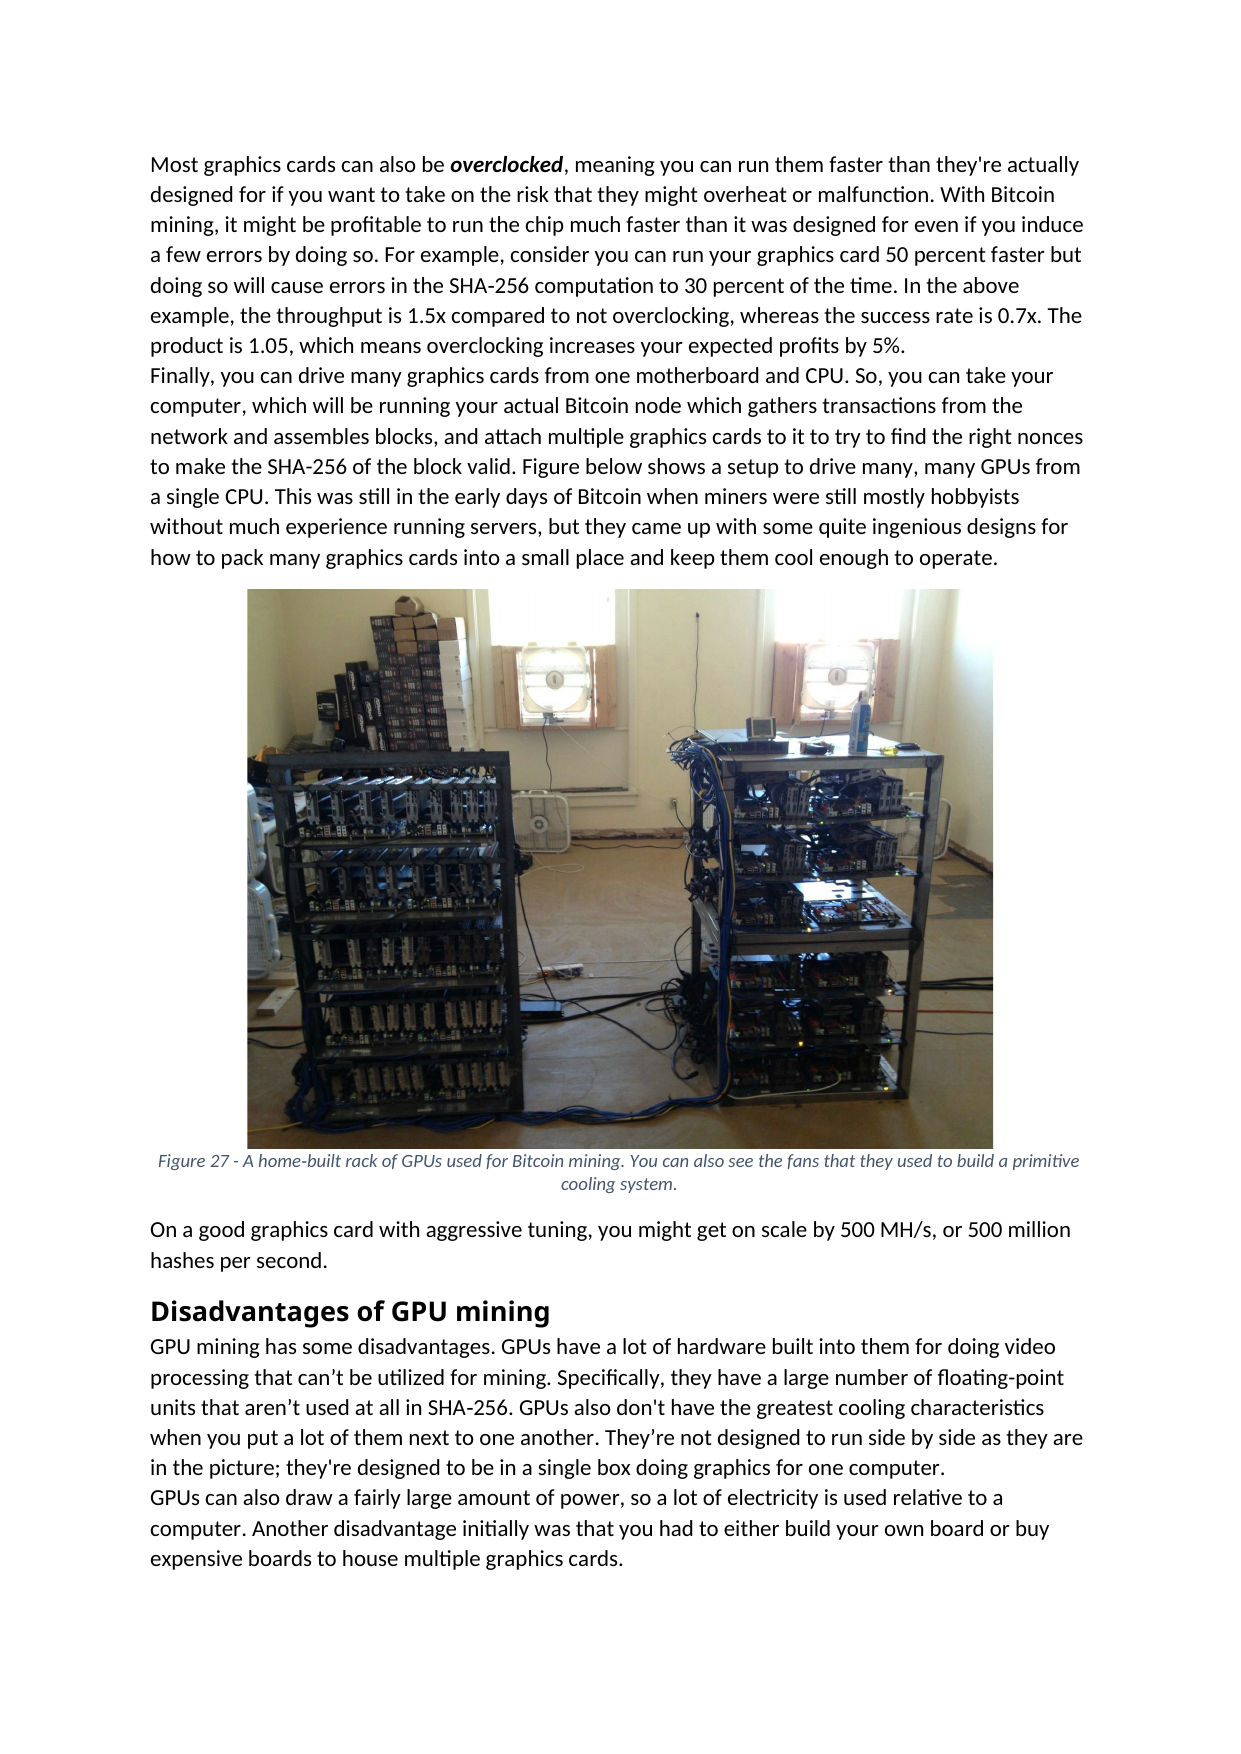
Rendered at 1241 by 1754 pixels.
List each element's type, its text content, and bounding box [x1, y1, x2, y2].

text On a good graphics card with aggressive tuning, you might get on scale by 500 MH/s, or 500 million hashes per second. [150, 1216, 1090, 1274]
subtitle Disadvantages of GPU mining [150, 1293, 1090, 1329]
text Figure 27 - A home‐built rack of GPUs used for Bitcoin mining. You can also see the fans that they used to build a primitive cooling system. [150, 1149, 1090, 1195]
text GPUs can also draw a fairly large amount of power, so a lot of electricity is used relative to a computer. Another disadvantage initially was that you had to either build your own board or buy expensive boards to house multiple graphics cards. [150, 1483, 1090, 1572]
text Finally, you can drive many graphics cards from one motherboard and CPU. So, you can take your computer, which will be running your actual Bitcoin node which gathers transactions from the network and assembles blocks, and attach multiple graphics cards to it to try to find the right nonces to make the SHA-256 of the block valid. Figure below shows a setup to drive many, many GPUs from a single CPU. This was still in the early days of Bitcoin when miners were still mostly hobbyists without much experience running servers, but they came up with some quite ingenious designs for how to pack many graphics cards into a small place and keep them cool enough to operate. [150, 361, 1090, 571]
text Most graphics cards can also be overclocked, meaning you can run them faster than they're actually designed for if you want to take on the risk that they might overheat or malfunction. With Bitcoin mining, it might be profitable to run the chip much faster than it was designed for even if you induce a few errors by doing so. For example, consider you can run your graphics card 50 percent faster but doing so will cause errors in the SHA‐256 computation to 30 percent of the time. In the above example, the throughput is 1.5x compared to not overclocking, whereas the success rate is 0.7x. The product is 1.05, which means overclocking increases your expected profits by 5%. [150, 150, 1090, 359]
text GPU mining has some disadvantages. GPUs have a lot of hardware built into them for doing video processing that can’t be utilized for mining. Specifically, they have a large number of floating-point units that aren’t used at all in SHA‐256. GPUs also don't have the greatest cooling characteristics when you put a lot of them next to one another. They’re not designed to run side by side as they are in the picture; they're designed to be in a single box doing graphics for one computer. [150, 1332, 1090, 1481]
